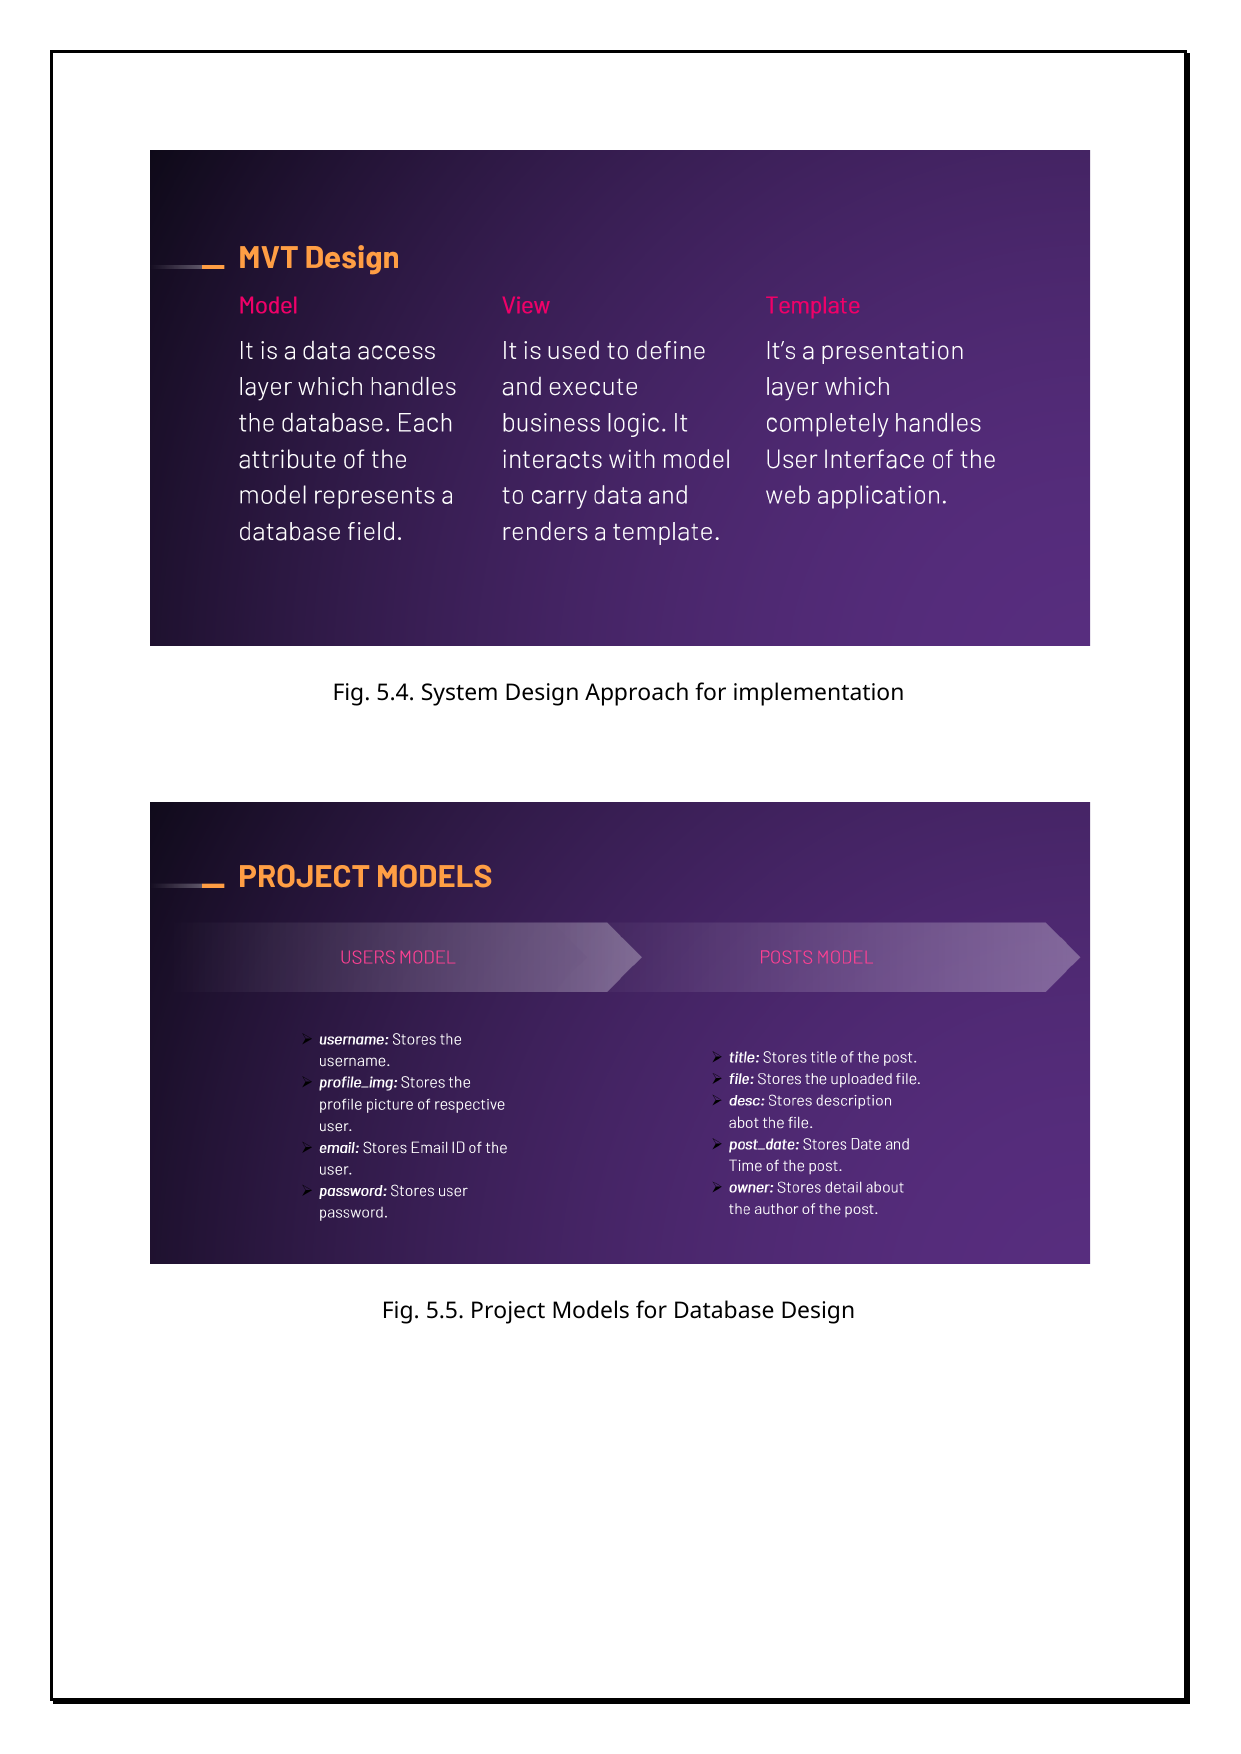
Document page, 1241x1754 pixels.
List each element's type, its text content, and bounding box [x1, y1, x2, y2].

text Fig. 5.5. Project Models for Database Design [150, 1294, 1087, 1325]
picture [150, 802, 1091, 1264]
picture [150, 150, 1091, 646]
text Fig. 5.4. System Design Approach for implementation [150, 676, 1087, 707]
